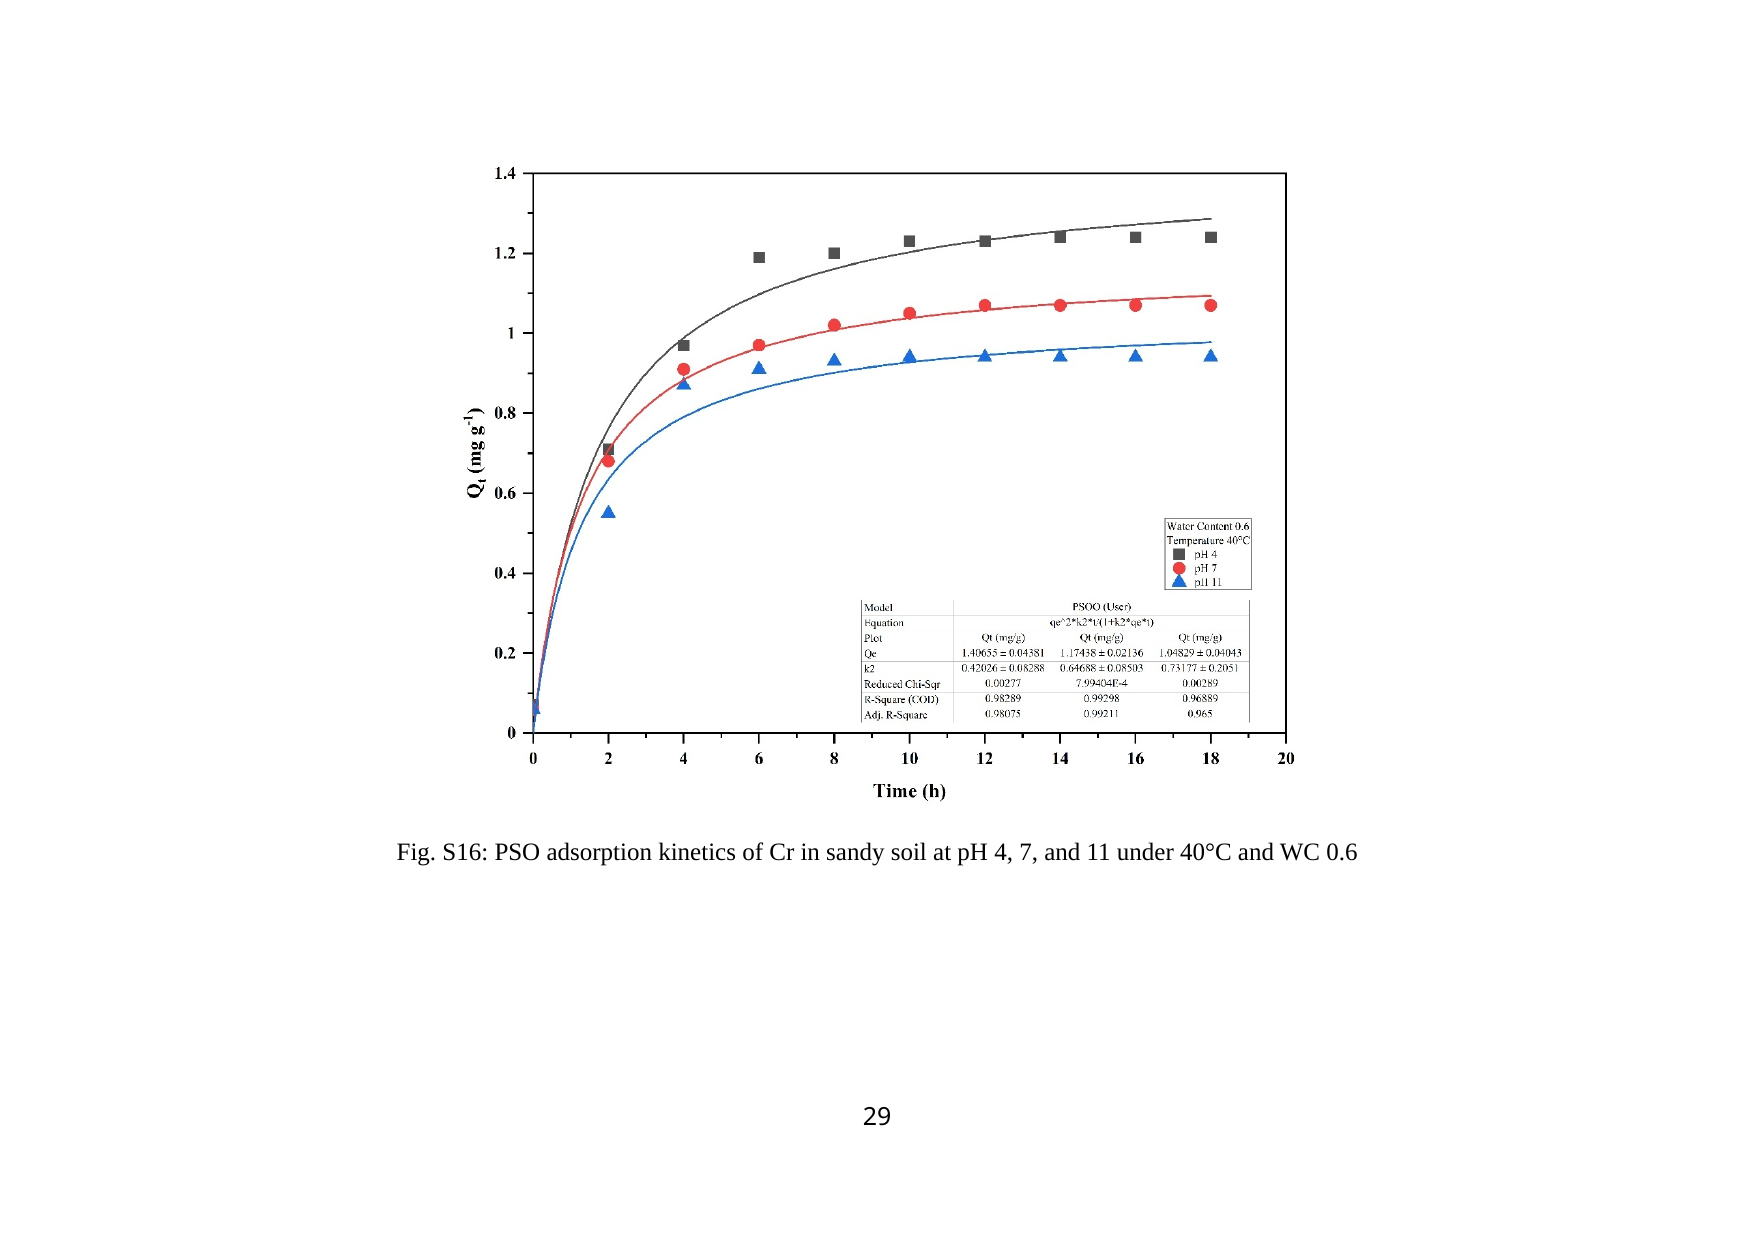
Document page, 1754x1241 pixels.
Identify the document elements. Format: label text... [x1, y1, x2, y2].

text Fig. S16: PSO adsorption kinetics of Cr in sandy soil at pH 4, 7, and 11 under 40°C and WC 0.6 [150, 837, 1604, 866]
picture [442, 150, 1312, 815]
